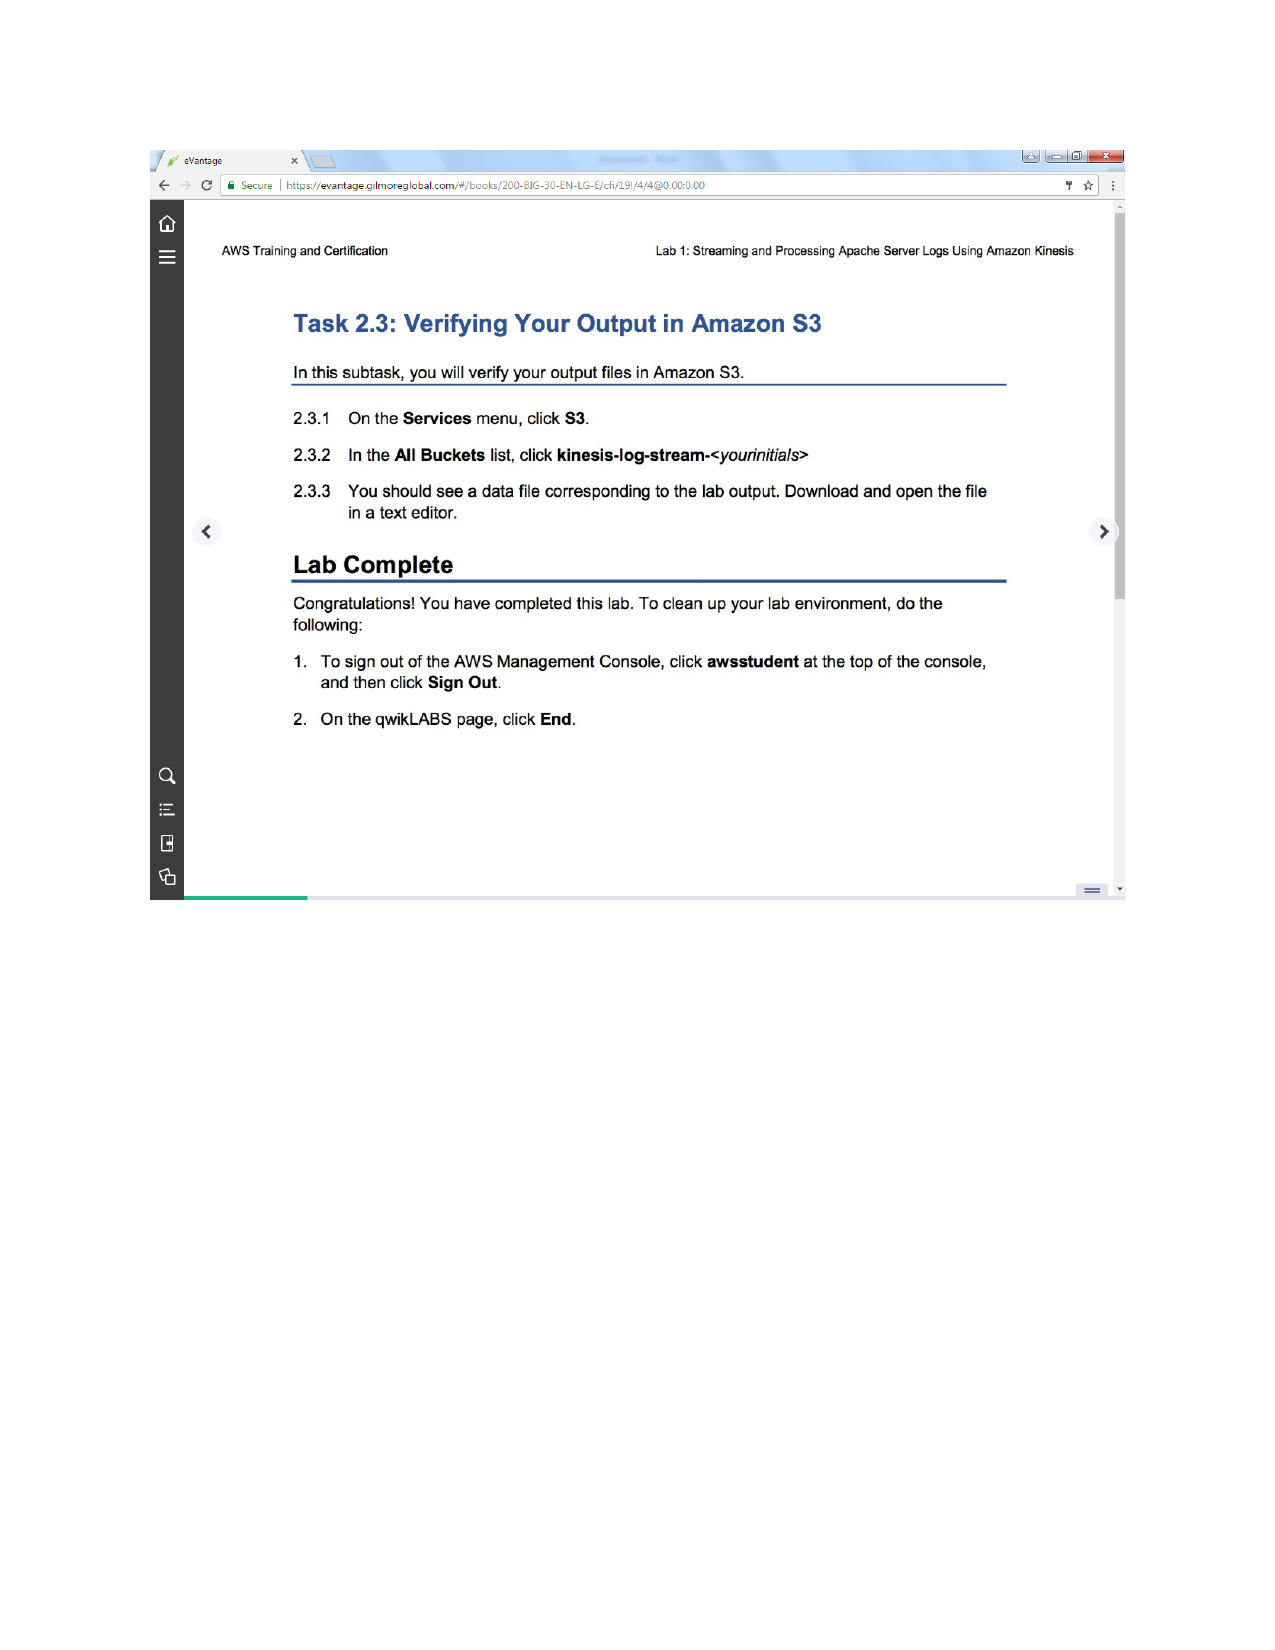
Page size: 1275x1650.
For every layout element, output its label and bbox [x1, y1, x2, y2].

picture [150, 150, 1125, 900]
